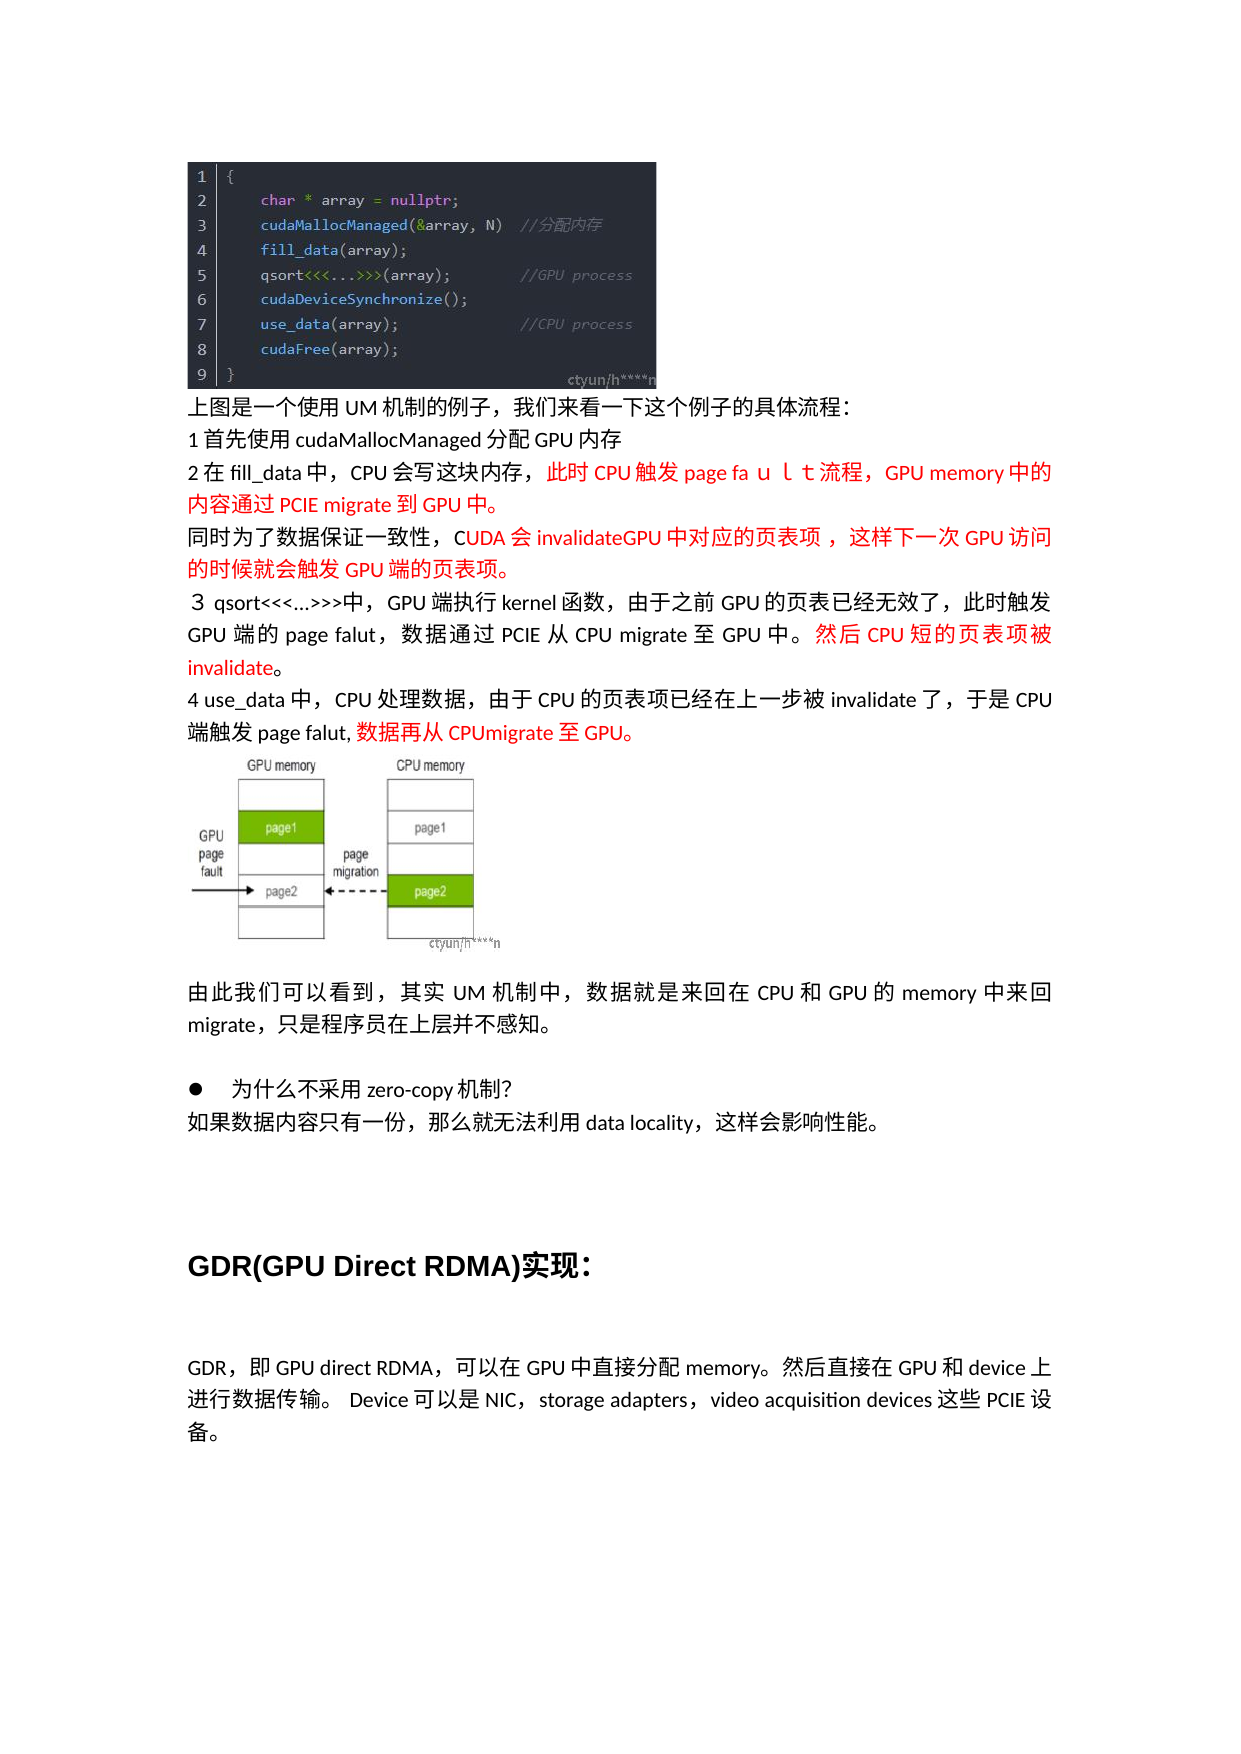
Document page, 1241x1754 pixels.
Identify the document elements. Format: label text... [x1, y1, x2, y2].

list 为什么不采用zero-copy机制？ [187, 1072, 1053, 1104]
text 上图是一个使用UM机制的例子，我们来看一下这个例子的具体流程： [187, 389, 1053, 422]
text 4 use_data中，CPU处理数据，由于CPU的页表项已经在上一步被invalidate了，于是CPU端触发page falut, 数据再从CPUmigrate至GPU。 [187, 682, 1053, 747]
picture [187, 162, 657, 389]
text 同时为了数据保证一致性，CUDA会invalidateGPU中对应的页表项 ，这样下一次GPU访问的时候就会触发GPU端的页表项。 [187, 519, 1053, 584]
text 如果数据内容只有一份，那么就无法利用data locality，这样会影响性能。 [187, 1104, 1053, 1137]
text 由此我们可以看到，其实UM机制中，数据就是来回在CPU和GPU的memory中来回migrate，只是程序员在上层并不感知。 [187, 974, 1053, 1039]
text 2 在fill_data中，CPU会写这块内存，此时CPU触发page faｕｌｔ流程，GPU memory中的内容通过PCIE migrate到GPU中。 [187, 454, 1053, 519]
text 1 首先使用cudaMallocManaged分配GPU内存 [187, 422, 1053, 454]
picture [187, 747, 501, 952]
text GDR，即GPU direct RDMA，可以在GPU中直接分配memory。然后直接在GPU和device上进行数据传输。 Device可以是NIC，storage adapters，video acquisition devices这些PCIE设备。 [187, 1349, 1053, 1447]
text ３qsort<<<...>>>中，GPU端执行kernel函数，由于之前GPU的页表已经无效了，此时触发GPU端的page falut，数据通过PCIE从CPU migrate至GPU中。然后CPU短的页表项被invalidate。 [187, 584, 1053, 682]
subtitle GDR(GPU Direct RDMA)实现： [187, 1231, 1053, 1296]
